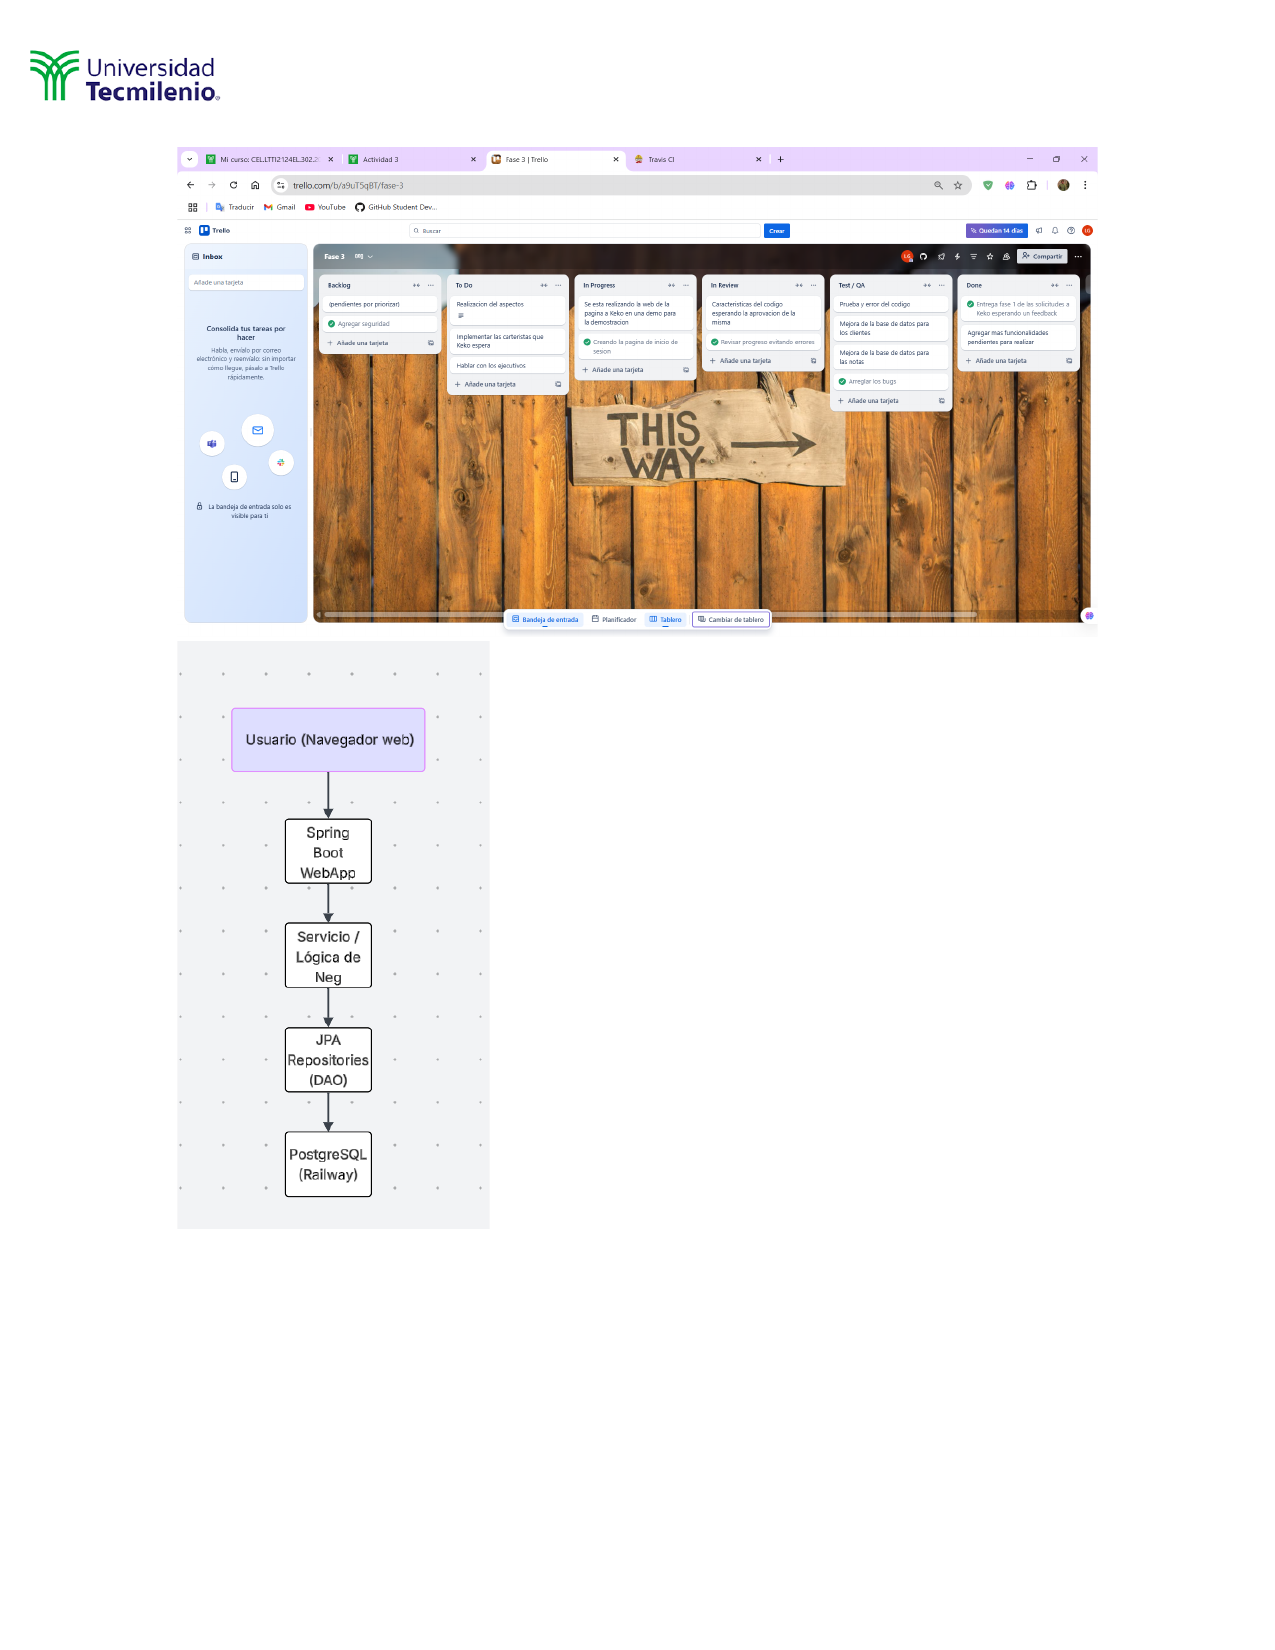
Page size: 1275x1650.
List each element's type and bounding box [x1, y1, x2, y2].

picture [177, 641, 490, 1229]
picture [0, 0, 1098, 637]
